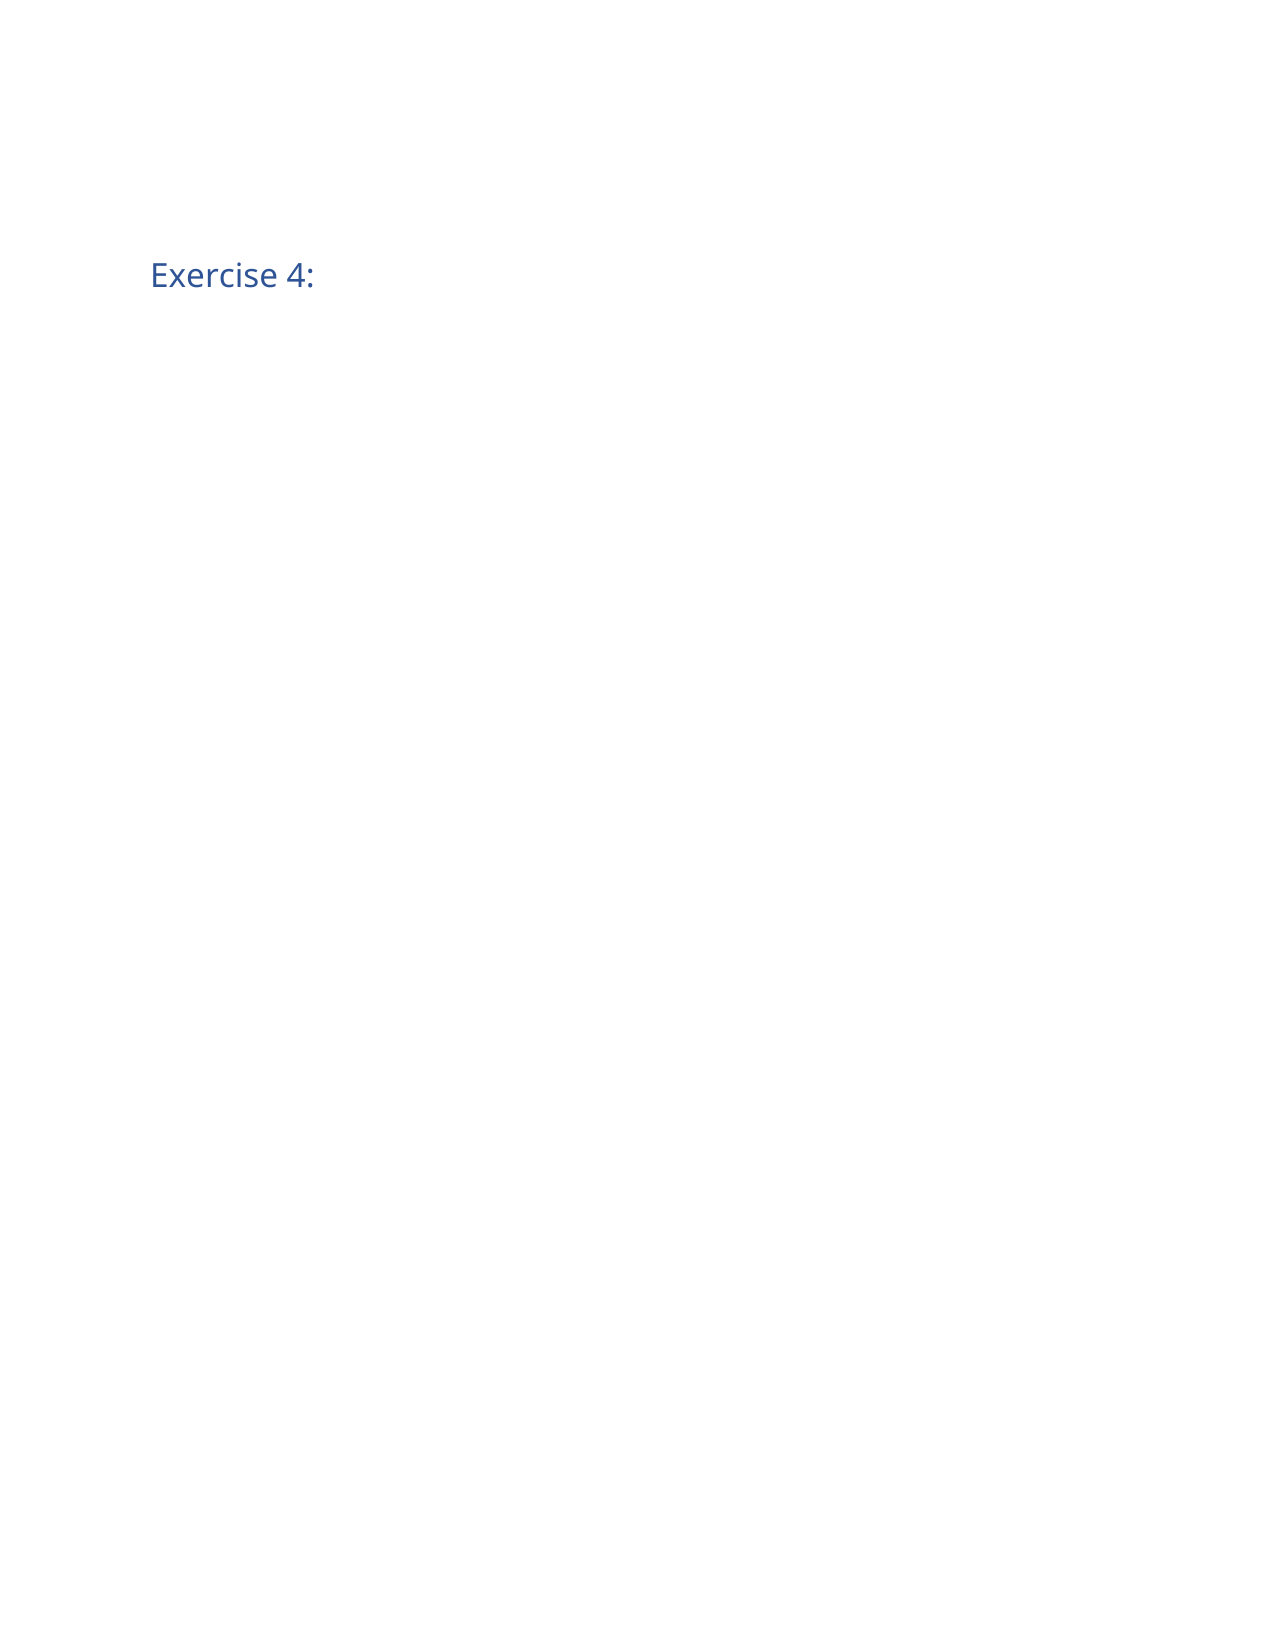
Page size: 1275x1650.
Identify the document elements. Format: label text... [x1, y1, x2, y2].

subtitle Exercise 4: [150, 252, 1125, 297]
